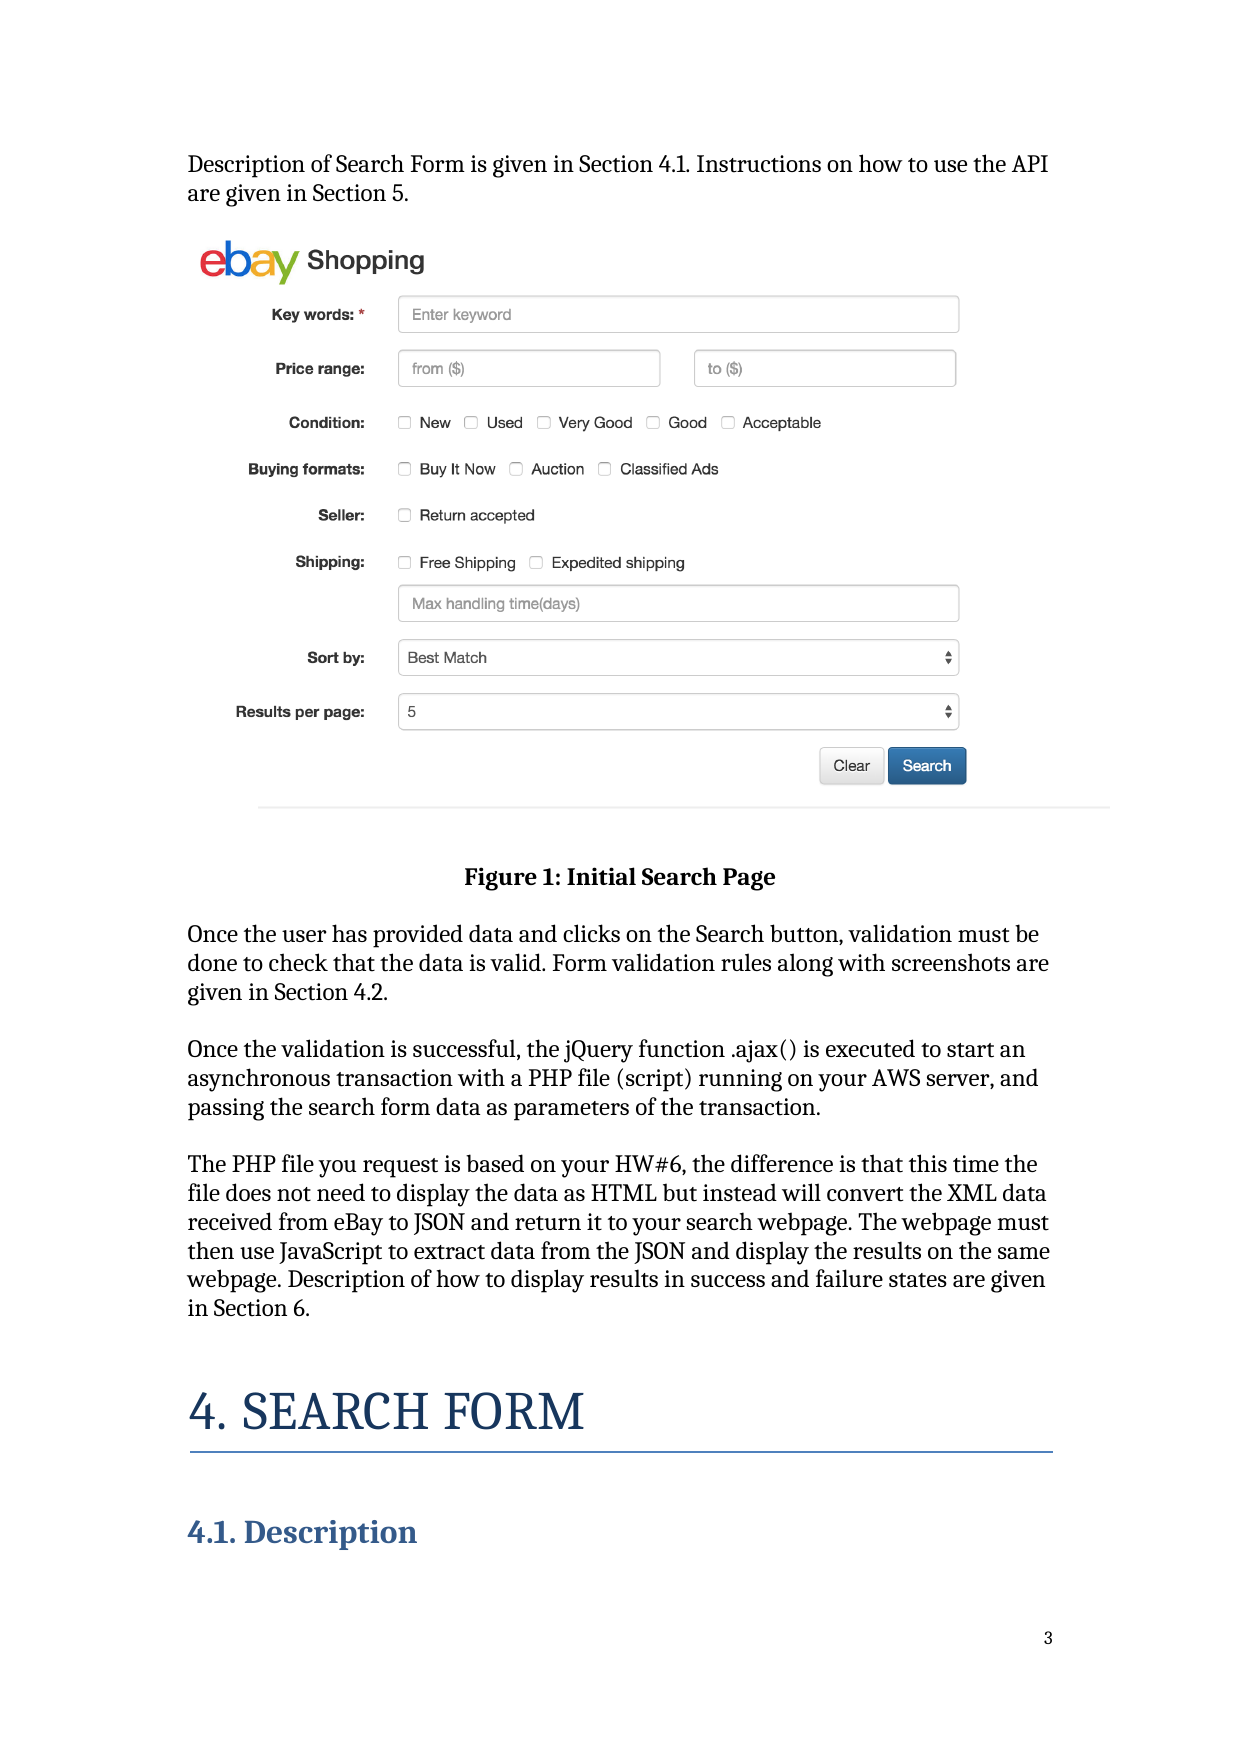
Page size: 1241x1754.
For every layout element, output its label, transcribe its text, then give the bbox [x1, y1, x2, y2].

title SEARCH FORM [189, 1380, 1053, 1453]
picture [187, 233, 1110, 863]
text Figure 1: Initial Search Page [187, 863, 1053, 892]
text Once the user has provided data and clicks on the Search button, validation must be done to check that the data is valid. Form validation rules along with screenshots are given in Section 4.2. [187, 920, 1053, 1007]
text The PHP file you request is based on your HW#6, the difference is that this time the file does not need to display the data as HTML but instead will convert the XML data received from eBay to JSON and return it to your search webpage. The webpage must then use JavaScript to extract data from the JSON and display the results on the same webpage. Description of how to display results in success and failure states are given in Section 6. [187, 1150, 1053, 1323]
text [187, 150, 1053, 207]
text Once the validation is successful, the jQuery function .ajax() is executed to start an asynchronous transaction with a PHP file (script) running on your AWS server, and passing the search form data as parameters of the transaction. [187, 1035, 1053, 1122]
text 4.1. Description [187, 1513, 1053, 1551]
